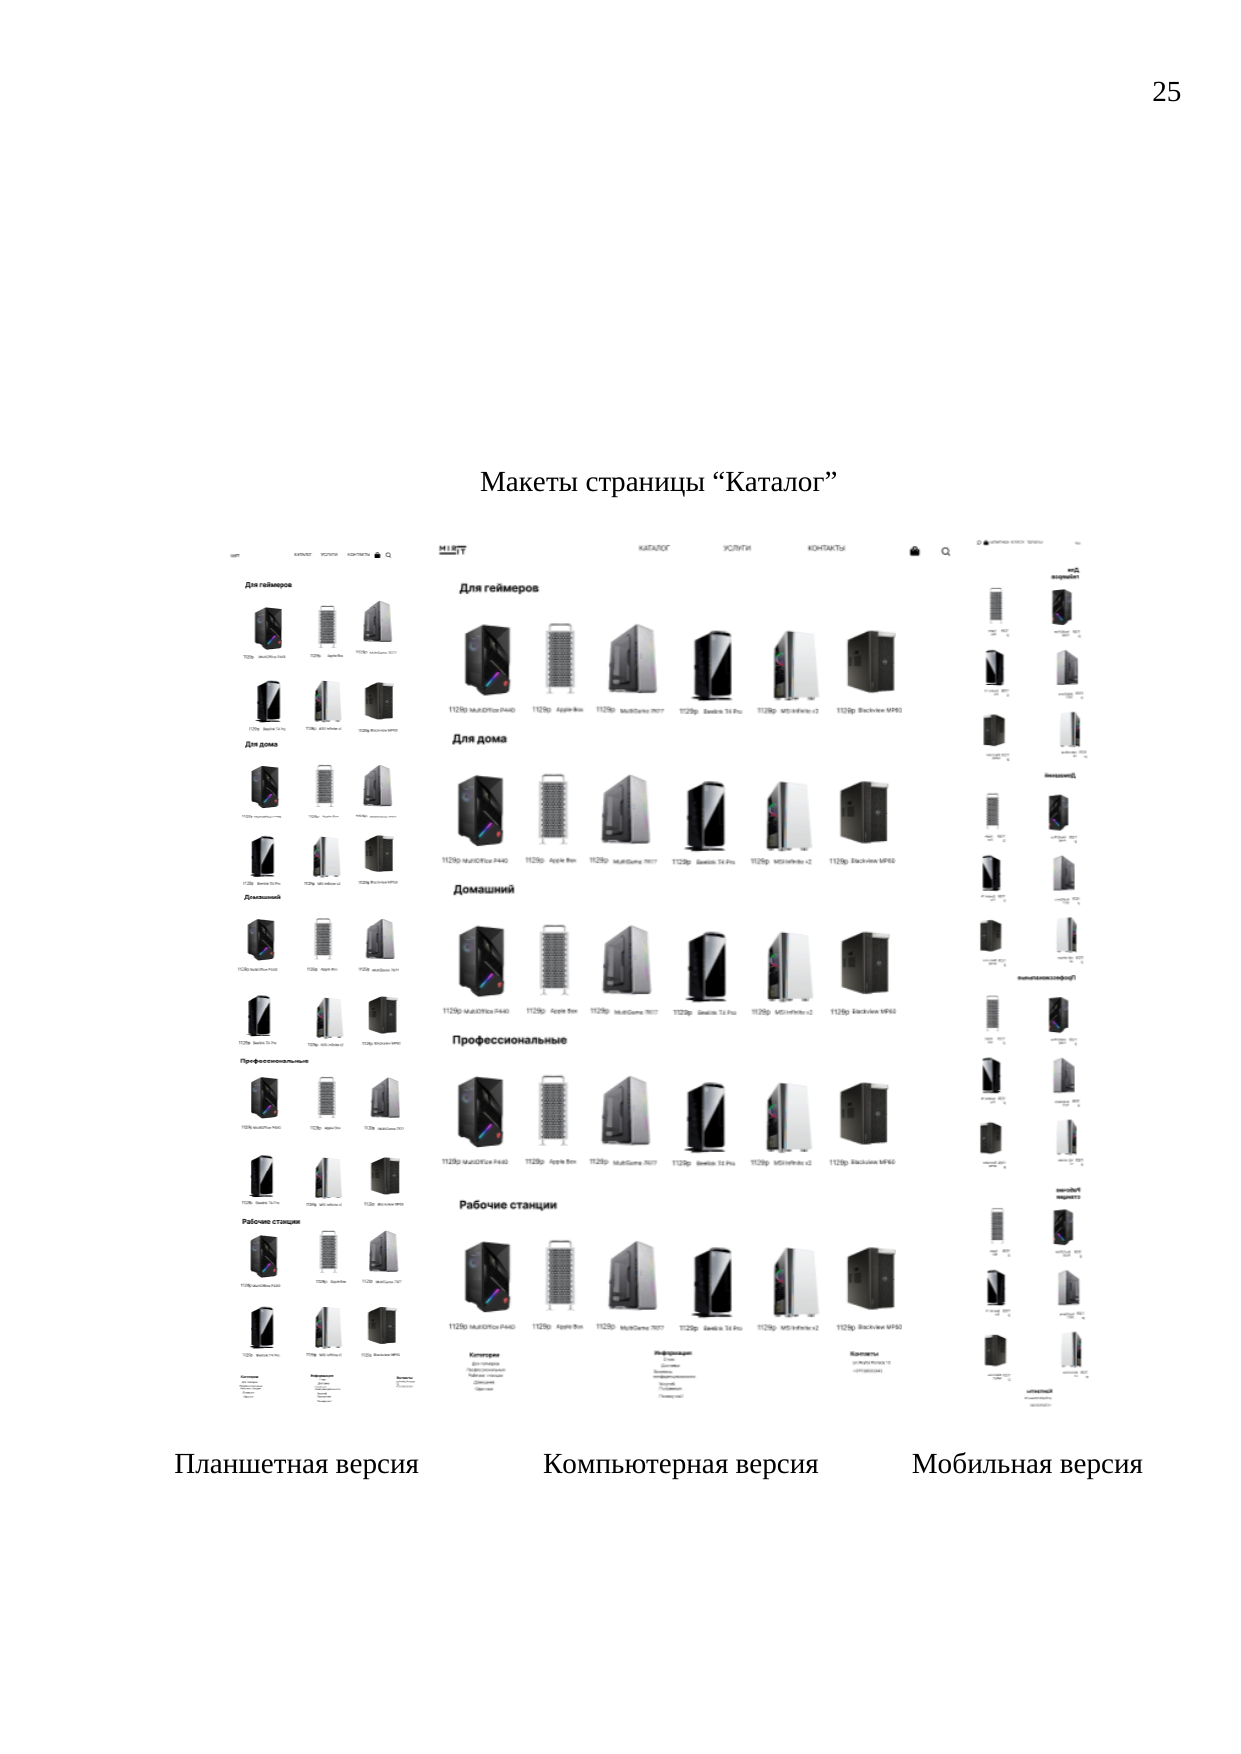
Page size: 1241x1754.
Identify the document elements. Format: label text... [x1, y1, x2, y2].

text Макеты страницы “Каталог” [136, 464, 1181, 498]
text Планшетная версия Компьютерная версия Мобильная версия [136, 1446, 1181, 1479]
picture [222, 529, 1095, 1415]
